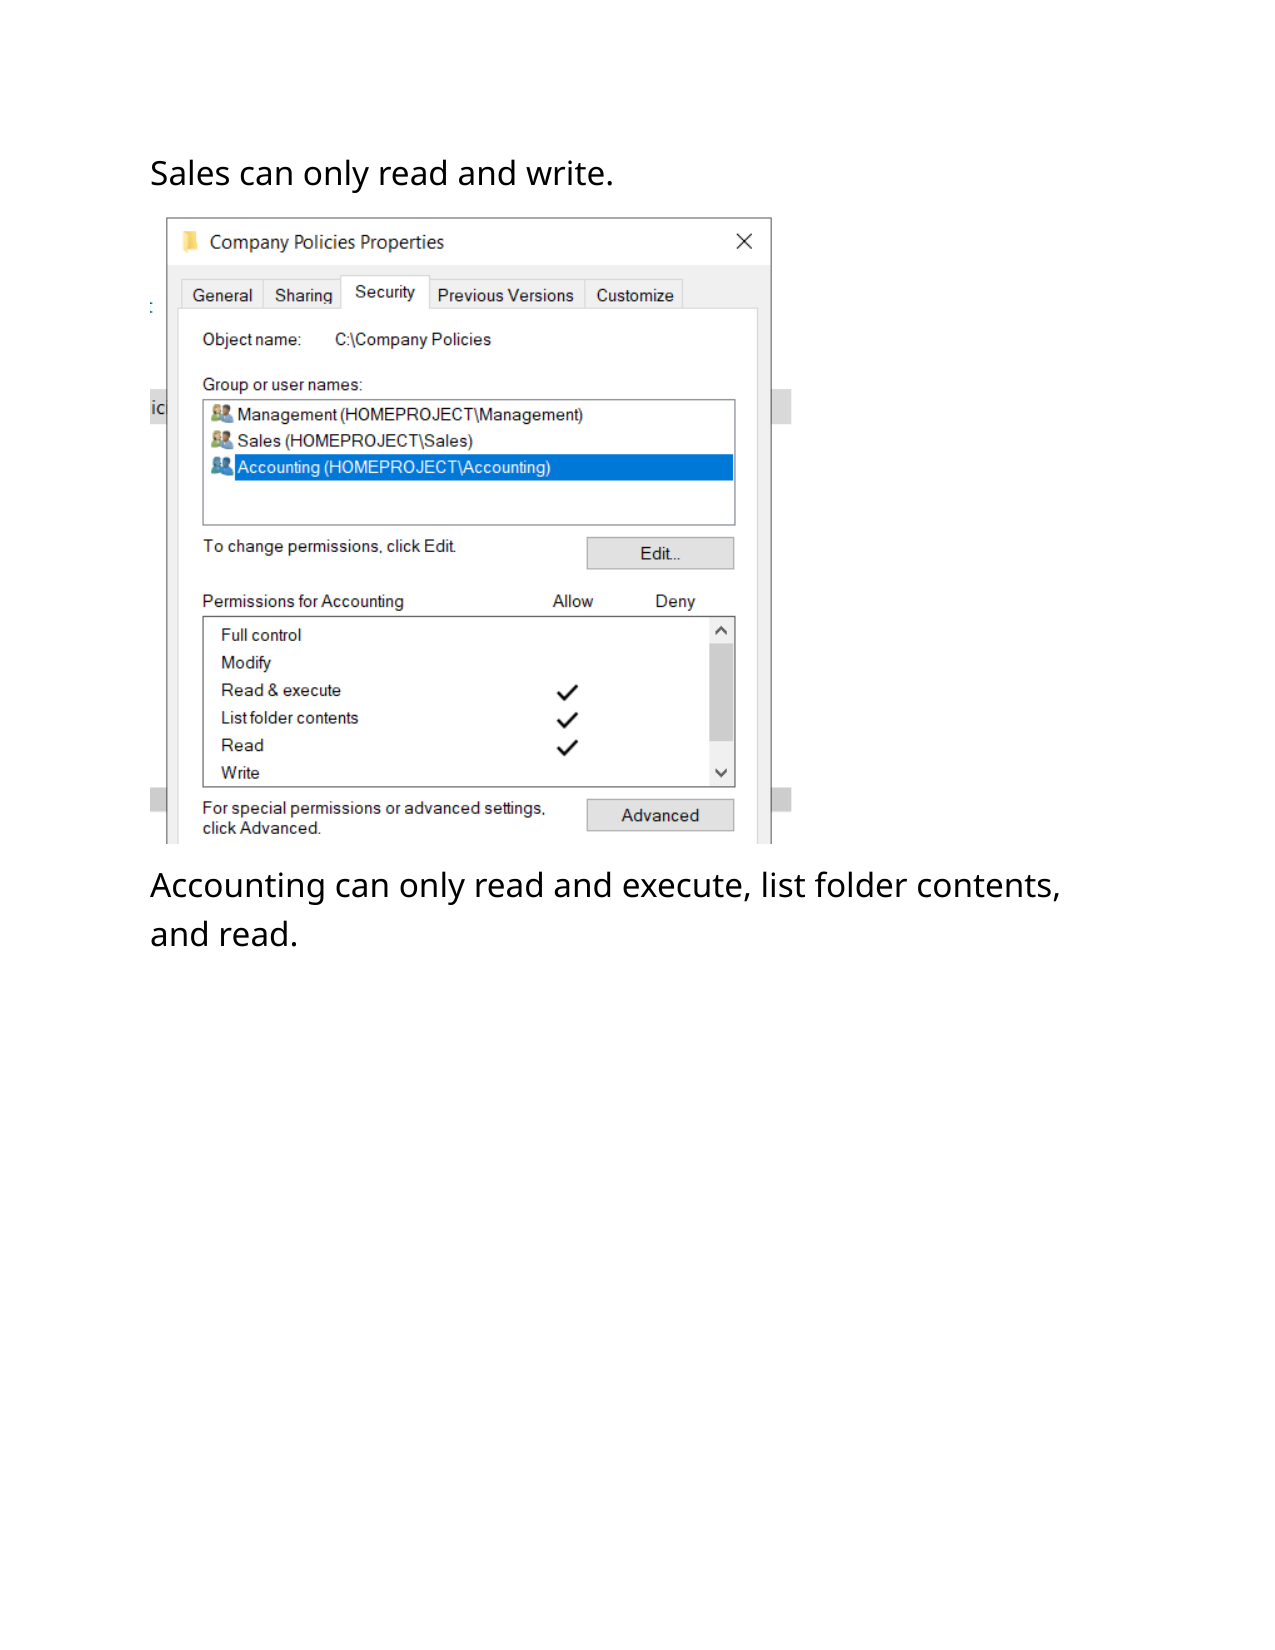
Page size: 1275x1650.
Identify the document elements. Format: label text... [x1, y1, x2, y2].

picture [150, 215, 792, 844]
text Accounting can only read and execute, list folder contents, and read. [150, 862, 1125, 957]
text Sales can only read and write. [150, 150, 1125, 195]
